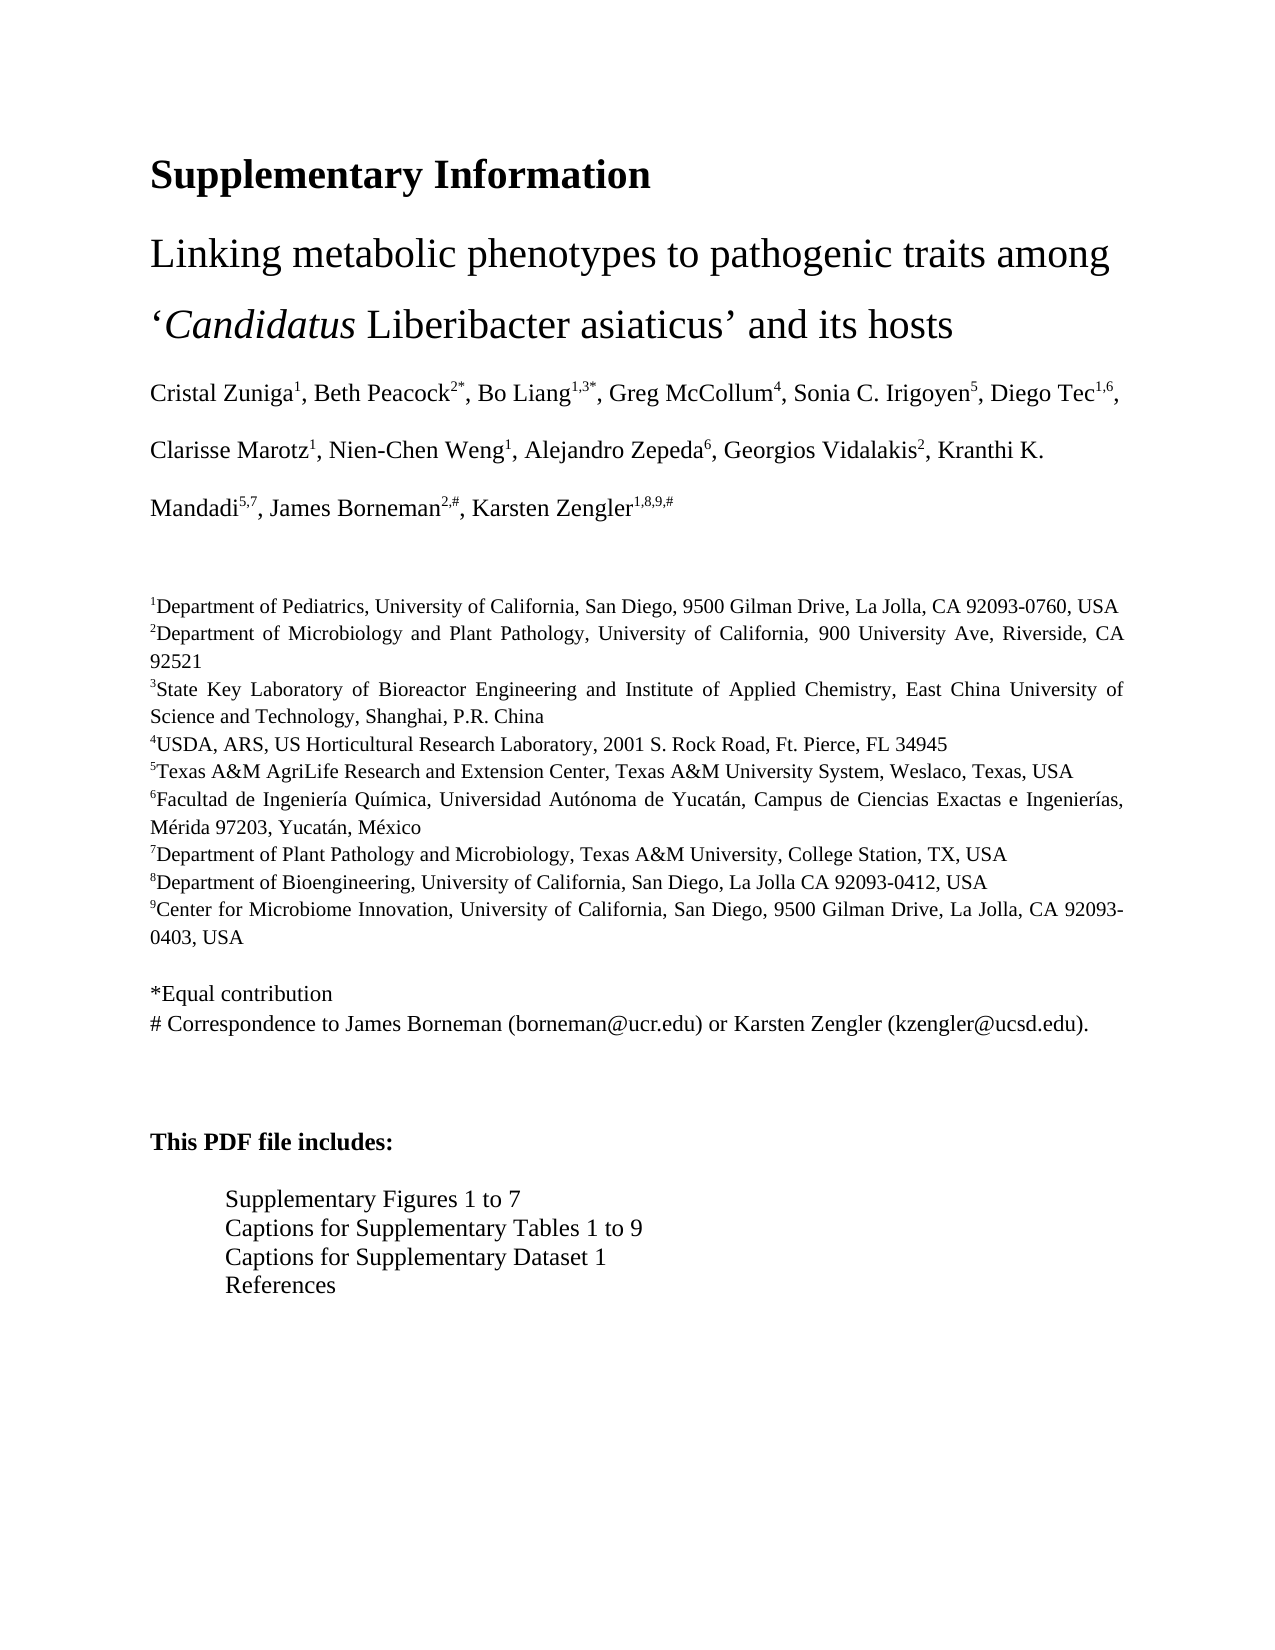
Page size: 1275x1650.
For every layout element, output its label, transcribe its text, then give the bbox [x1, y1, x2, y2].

text Cristal Zuniga1, Beth Peacock2*, Bo Liang1,3*, Greg McCollum4, Sonia C. Irigoyen5, Diego Tec1,6, Clarisse Marotz1, Nien-Chen Weng1, Alejandro Zepeda6, Georgios Vidalakis2, Kranthi K. Mandadi5,7, James Borneman2,#, Karsten Zengler1,8,9,# [150, 378, 1125, 522]
text 1Department of Pediatrics, University of California, San Diego, 9500 Gilman Drive, La Jolla, CA 92093-0760, USA [150, 594, 1125, 618]
text Captions for Supplementary Tables 1 to 9 [225, 1213, 1125, 1242]
text Captions for Supplementary Dataset 1 [225, 1242, 1125, 1271]
text 3State Key Laboratory of Bioreactor Engineering and Institute of Applied Chemistry, East China University of Science and Technology, Shanghai, P.R. China [150, 677, 1125, 728]
text # Correspondence to James Borneman (borneman@ucr.edu) or Karsten Zengler (kzengler@ucsd.edu). [150, 1010, 1125, 1037]
text Supplementary Figures 1 to 7 [225, 1184, 1125, 1213]
text References [225, 1271, 1125, 1299]
text 8Department of Bioengineering, University of California, San Diego, La Jolla CA 92093-0412, USA [150, 870, 1125, 894]
text Linking metabolic phenotypes to pathogenic traits among ‘Candidatus Liberibacter asiaticus’ and its hosts [150, 228, 1125, 348]
text 9Center for Microbiome Innovation, University of California, San Diego, 9500 Gilman Drive, La Jolla, CA 92093-0403, USA [150, 897, 1125, 949]
text This PDF file includes: [150, 1127, 1125, 1156]
text 6Facultad de Ingeniería Química, Universidad Autónoma de Yucatán, Campus de Ciencias Exactas e Ingenierías, Mérida 97203, Yucatán, México [150, 787, 1125, 839]
text 2Department of Microbiology and Plant Pathology, University of California, 900 University Ave, Riverside, CA 92521 [150, 621, 1125, 673]
text Supplementary Information [150, 150, 1125, 198]
text 4USDA, ARS, US Horticultural Research Laboratory, 2001 S. Rock Road, Ft. Pierce, FL 34945 [150, 732, 1125, 756]
text *Equal contribution [150, 980, 1125, 1007]
text 7Department of Plant Pathology and Microbiology, Texas A&M University, College Station, TX, USA [150, 842, 1125, 866]
text 5Texas A&M AgriLife Research and Extension Center, Texas A&M University System, Weslaco, Texas, USA [150, 759, 1125, 783]
